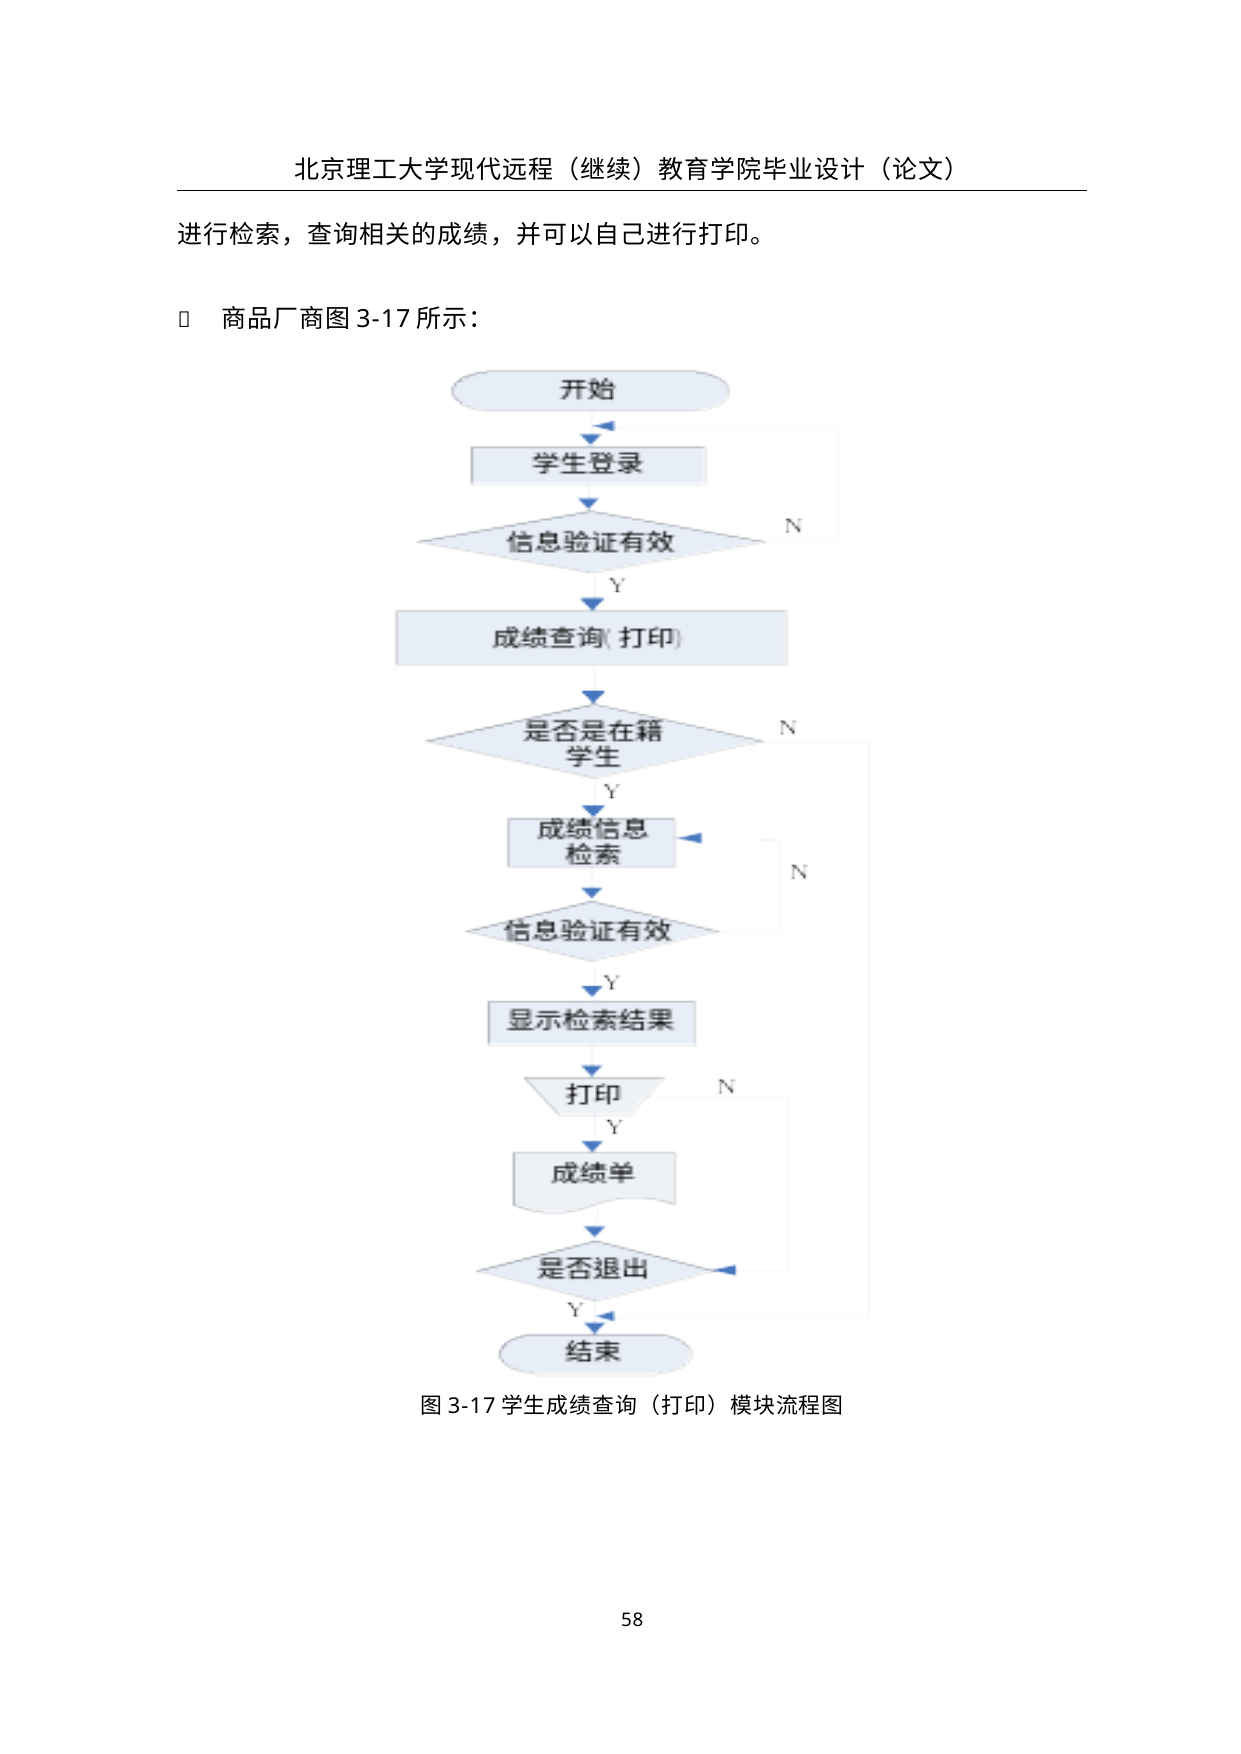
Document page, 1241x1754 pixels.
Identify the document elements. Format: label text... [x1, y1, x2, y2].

text 图3-17学生成绩查询（打印）模块流程图 [177, 1377, 1087, 1422]
text  商品厂商图3-17所示： [177, 298, 1087, 335]
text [177, 207, 1087, 253]
